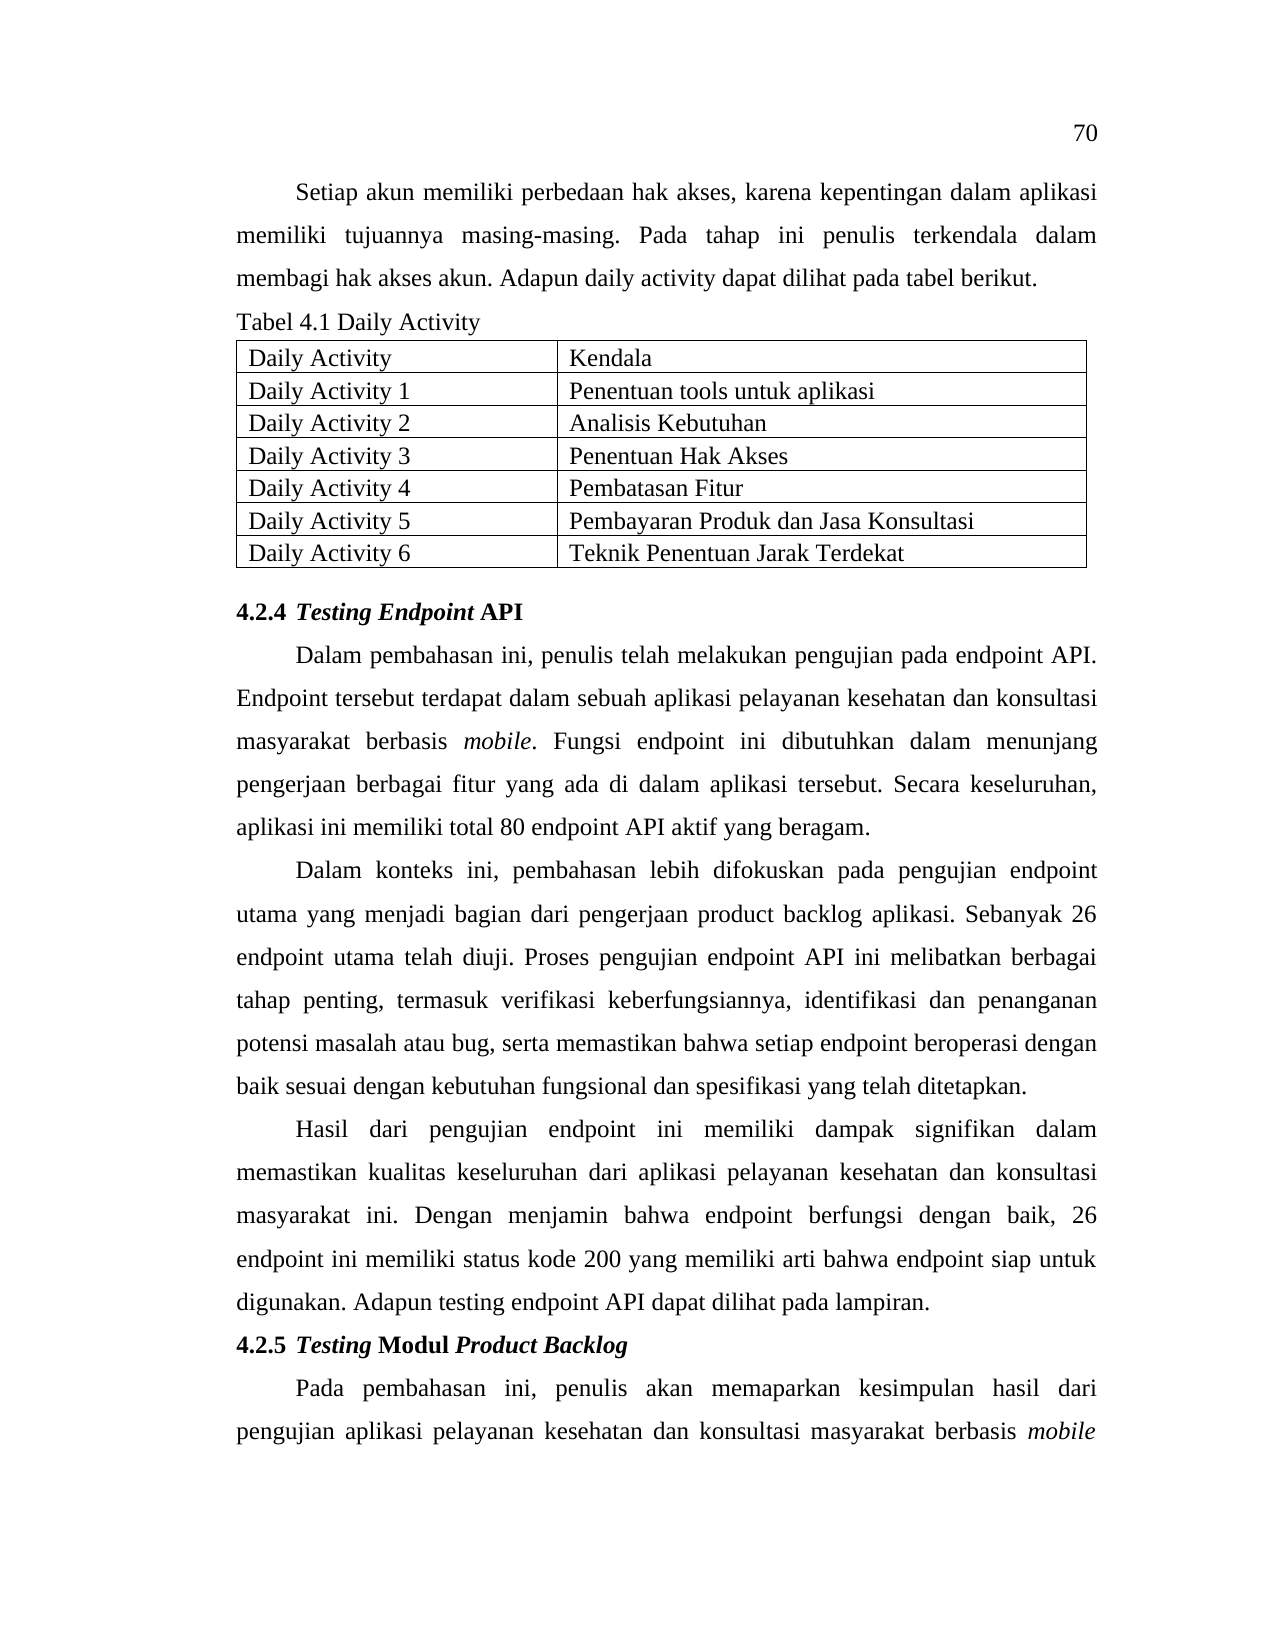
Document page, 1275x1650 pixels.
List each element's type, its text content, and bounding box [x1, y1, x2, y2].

table_cell Daily Activity 5 [237, 503, 557, 534]
table_cell Daily Activity 3 [237, 438, 557, 469]
table_cell Analisis Kebutuhan [558, 406, 1086, 437]
table_header Daily Activity [237, 341, 557, 372]
text Dalam pembahasan ini, penulis telah melakukan pengujian pada endpoint API. Endpoint tersebut terdapat dalam sebuah aplikasi pelayanan kesehatan dan konsultasi masyarakat berbasis mobile. Fungsi endpoint ini dibutuhkan dalam menunjang pengerjaan berbagai fitur yang ada di dalam aplikasi tersebut. Secara keseluruhan, aplikasi ini memiliki total 80 endpoint API aktif yang beragam. [236, 640, 1098, 841]
table_cell Pembatasan Fitur [558, 471, 1086, 502]
text Tabel 4.1 Daily Activity [236, 307, 1098, 335]
table_cell Daily Activity 1 [237, 373, 557, 404]
subtitle Testing Endpoint API [236, 597, 1098, 626]
table_header Kendala [558, 341, 1086, 372]
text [236, 1373, 1098, 1445]
text Dalam konteks ini, pembahasan lebih difokuskan pada pengujian endpoint utama yang menjadi bagian dari pengerjaan product backlog aplikasi. Sebanyak 26 endpoint utama telah diuji. Proses pengujian endpoint API ini melibatkan berbagai tahap penting, termasuk verifikasi keberfungsiannya, identifikasi dan penanganan potensi masalah atau bug, serta memastikan bahwa setiap endpoint beroperasi dengan baik sesuai dengan kebutuhan fungsional dan spesifikasi yang telah ditetapkan. [236, 856, 1098, 1100]
text Hasil dari pengujian endpoint ini memiliki dampak signifikan dalam memastikan kualitas keseluruhan dari aplikasi pelayanan kesehatan dan konsultasi masyarakat ini. Dengan menjamin bahwa endpoint berfungsi dengan baik, 26 endpoint ini memiliki status kode 200 yang memiliki arti bahwa endpoint siap untuk digunakan. Adapun testing endpoint API dapat dilihat pada lampiran. [236, 1114, 1098, 1316]
list Setiap akun memiliki perbedaan hak akses, karena kepentingan dalam aplikasi memiliki tujuannya masing-masing. Pada tahap ini penulis terkendala dalam membagi hak akses akun. Adapun daily activity dapat dilihat pada tabel berikut. [236, 177, 1098, 292]
table_cell Penentuan Hak Akses [558, 438, 1086, 469]
table_cell Teknik Penentuan Jarak Terdekat [558, 536, 1086, 567]
table_cell Pembayaran Produk dan Jasa Konsultasi [558, 503, 1086, 534]
table_cell Daily Activity 4 [237, 471, 557, 502]
table_cell Daily Activity 2 [237, 406, 557, 437]
table_cell Penentuan tools untuk aplikasi [558, 373, 1086, 404]
subtitle Testing Modul Product Backlog [236, 1330, 1098, 1359]
table_cell Daily Activity 6 [237, 536, 557, 567]
